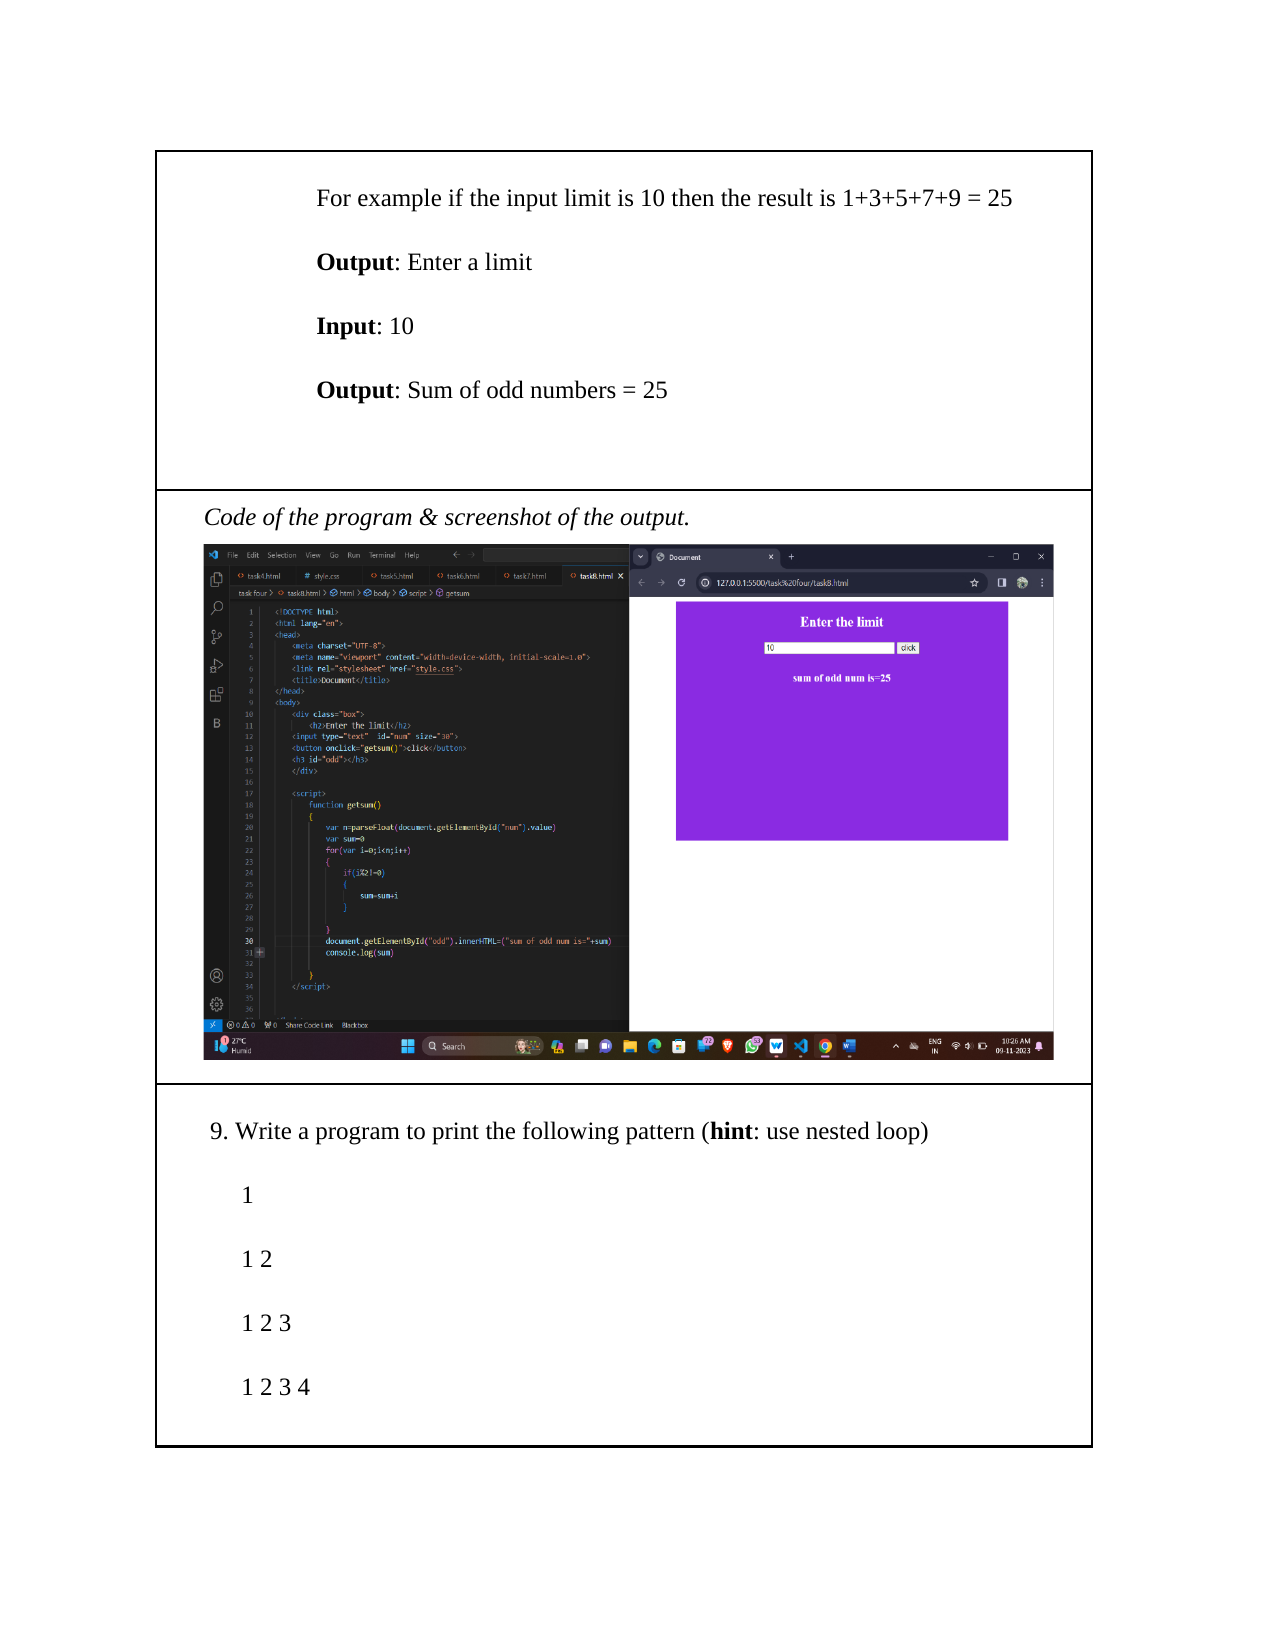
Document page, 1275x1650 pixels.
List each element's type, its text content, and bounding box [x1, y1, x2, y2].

picture [203, 544, 1054, 1060]
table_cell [157, 152, 1091, 489]
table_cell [157, 1085, 1091, 1445]
table_cell Code of the program & screenshot of the output. [157, 491, 1091, 1083]
